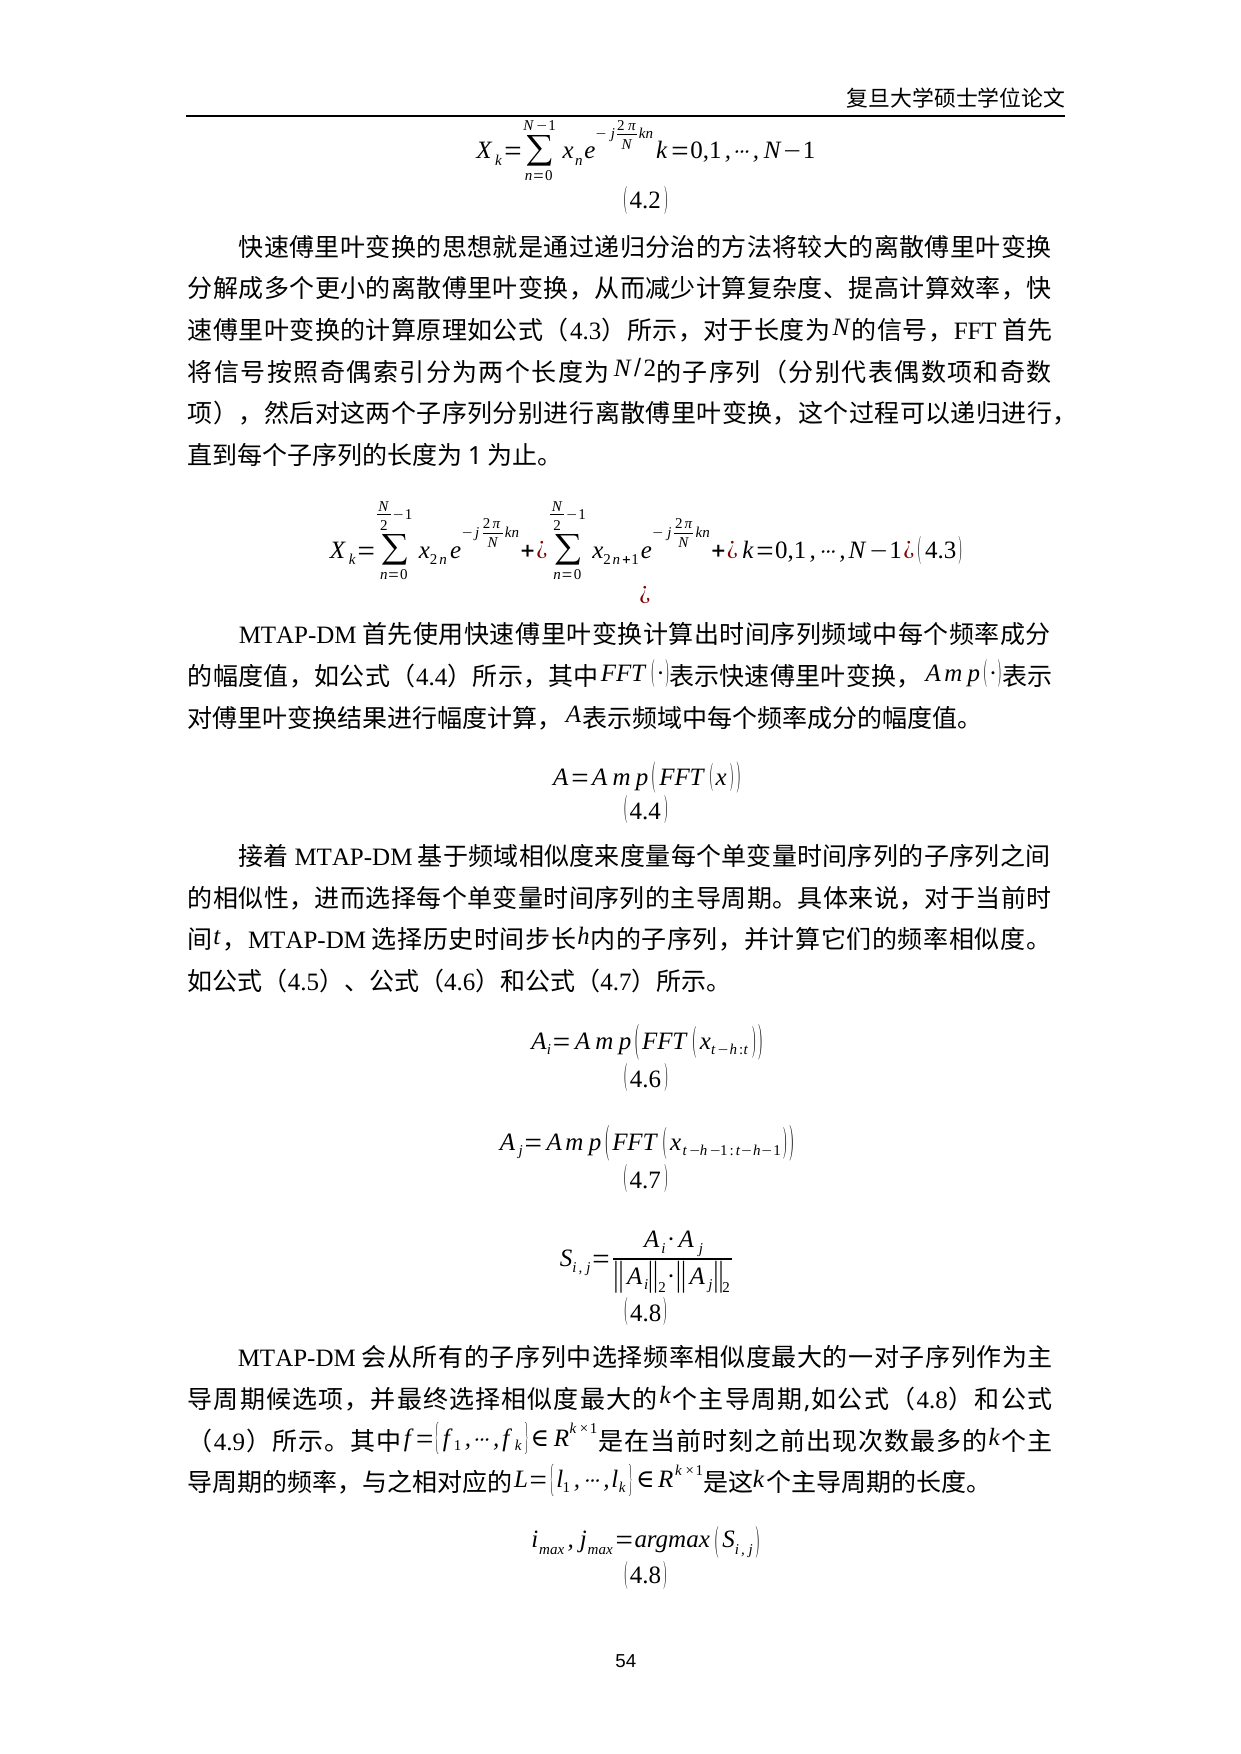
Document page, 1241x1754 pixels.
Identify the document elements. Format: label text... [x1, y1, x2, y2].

text 快速傅里叶变换的思想就是通过递归分治的方法将较大的离散傅里叶变换分解成多个更小的离散傅里叶变换，从而减少计算复杂度、提高计算效率，快速傅里叶变换的计算原理如公式（4.3）所示，对于长度为的信号，FFT首先将信号按照奇偶索引分为两个长度为的子序列（分别代表偶数项和奇数项），然后对这两个子序列分别进行离散傅里叶变换，这个过程可以递归进行，直到每个子序列的长度为1为止。 [188, 223, 1053, 473]
text MTAP-DM首先使用快速傅里叶变换计算出时间序列频域中每个频率成分的幅度值，如公式（4.4）所示，其中表示快速傅里叶变换，表示对傅里叶变换结果进行幅度计算，表示频域中每个频率成分的幅度值。 [188, 611, 1053, 736]
text MTAP-DM会从所有的子序列中选择频率相似度最大的一对子序列作为主导周期候选项，并最终选择相似度最大的个主导周期,如公式（4.8）和公式（4.9）所示。其中是在当前时刻之前出现次数最多的个主导周期的频率，与之相对应的是这个主导周期的长度。 [188, 1333, 1053, 1500]
text 接着MTAP-DM基于频域相似度来度量每个单变量时间序列的子序列之间的相似性，进而选择每个单变量时间序列的主导周期。具体来说，对于当前时间，MTAP-DM选择历史时间步长内的子序列，并计算它们的频率相似度。如公式（4.5）、公式（4.6）和公式（4.7）所示。 [188, 832, 1053, 999]
